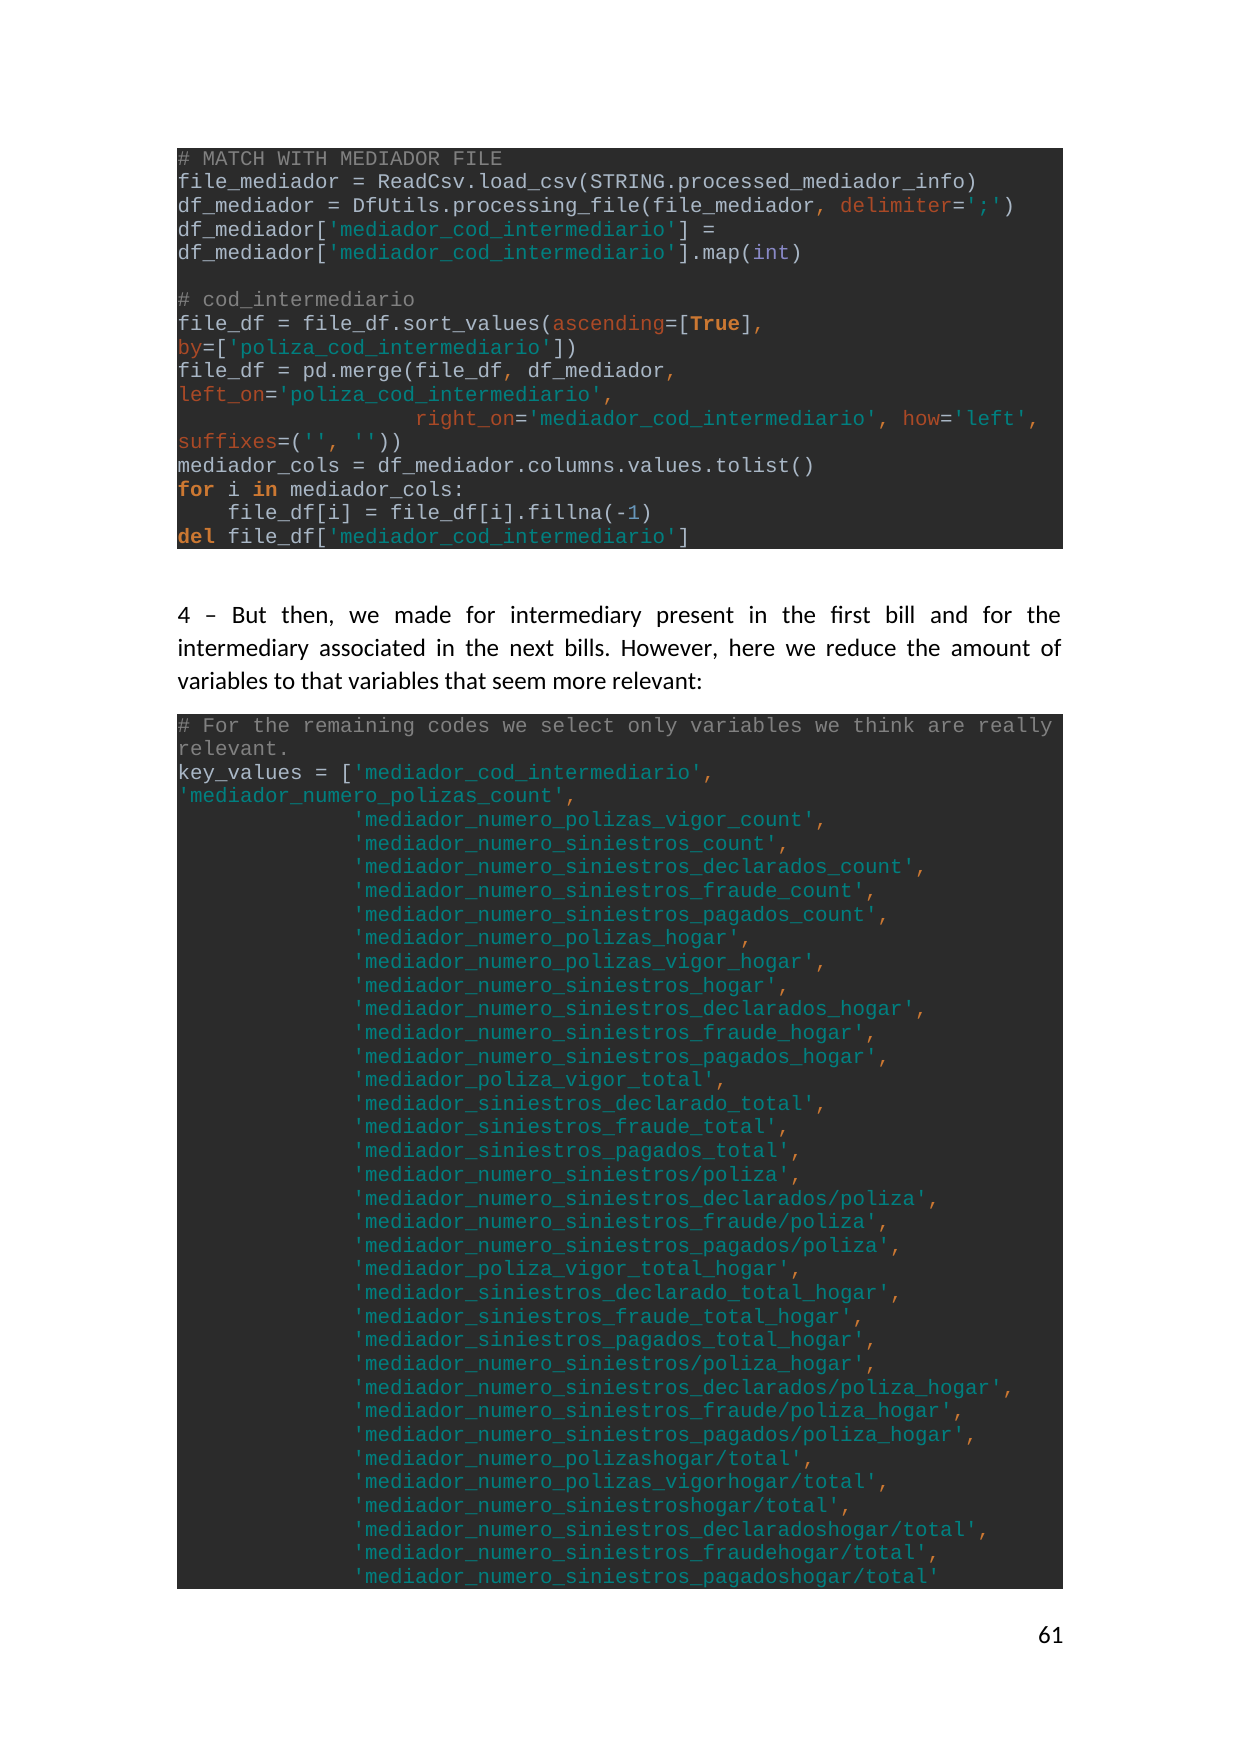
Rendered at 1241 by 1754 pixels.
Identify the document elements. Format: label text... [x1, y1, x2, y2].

text # MATCH WITH MEDIADOR FILE file_mediador = ReadCsv.load_csv(STRING.processed_mediador_info) df_mediador = DfUtils.processing_file(file_mediador, delimiter=';') df_mediador['mediador_cod_intermediario'] = df_mediador['mediador_cod_intermediario'].map(int) # cod_intermediario file_df = file_df.sort_values(ascending=[True], by=['poliza_cod_intermediario']) file_df = pd.merge(file_df, df_mediador, left_on='poliza_cod_intermediario', right_on='mediador_cod_intermediario', how='left', suffixes=('', '')) mediador_cols = df_mediador.columns.values.tolist() for i in mediador_cols: file_df[i] = file_df[i].fillna(-1) del file_df['mediador_cod_intermediario'] [177, 148, 1063, 549]
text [177, 714, 1063, 1589]
text 4 – But then, we made for intermediary present in the first bill and for the intermediary associated in the next bills. However, here we reduce the amount of variables to that variables that seem more relevant: [177, 599, 1063, 696]
